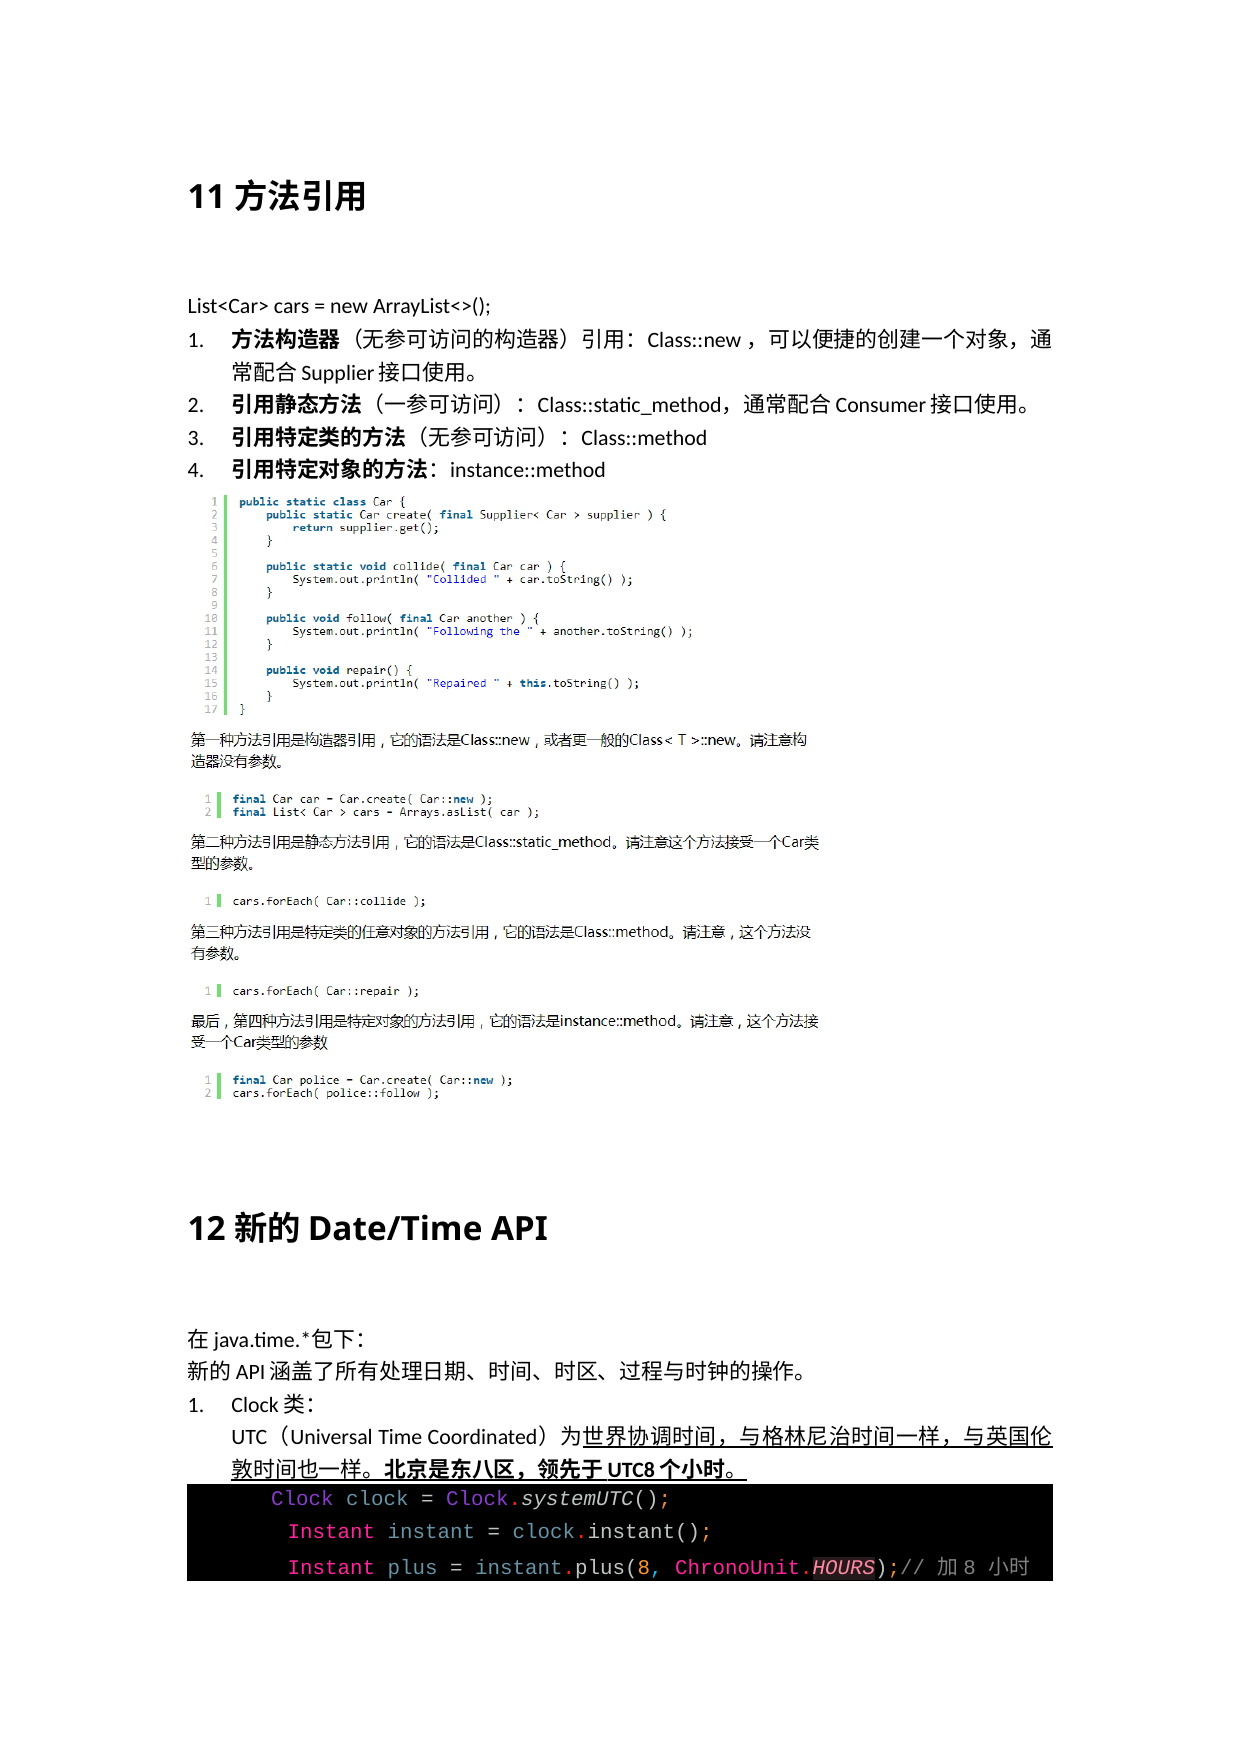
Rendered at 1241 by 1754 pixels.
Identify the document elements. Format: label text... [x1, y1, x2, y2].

subtitle 12 新的Date/Time API [187, 1194, 1053, 1259]
list 引用特定对象的方法：instance::method [187, 452, 1053, 484]
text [187, 1484, 1053, 1581]
list Clock类： [187, 1386, 1053, 1419]
text List<Car> cars = new ArrayList<>(); [187, 289, 1053, 322]
picture [187, 484, 836, 1110]
subtitle 11 方法引用 [187, 162, 1053, 227]
text 在java.time.*包下： [187, 1321, 1053, 1354]
list 引用特定类的方法（无参可访问）：Class::method [187, 419, 1053, 452]
text 新的API涵盖了所有处理日期、时间、时区、过程与时钟的操作。 [187, 1354, 1053, 1386]
list 方法构造器（无参可访问的构造器）引用：Class::new ，可以便捷的创建一个对象，通常配合Supplier接口使用。 [187, 322, 1053, 387]
list UTC（Universal Time Coordinated）为世界协调时间，与格林尼治时间一样，与英国伦敦时间也一样。北京是东八区，领先于UTC8个小时。 [231, 1419, 1053, 1484]
list 引用静态方法（一参可访问）：Class::static_method，通常配合Consumer接口使用。 [187, 387, 1053, 419]
